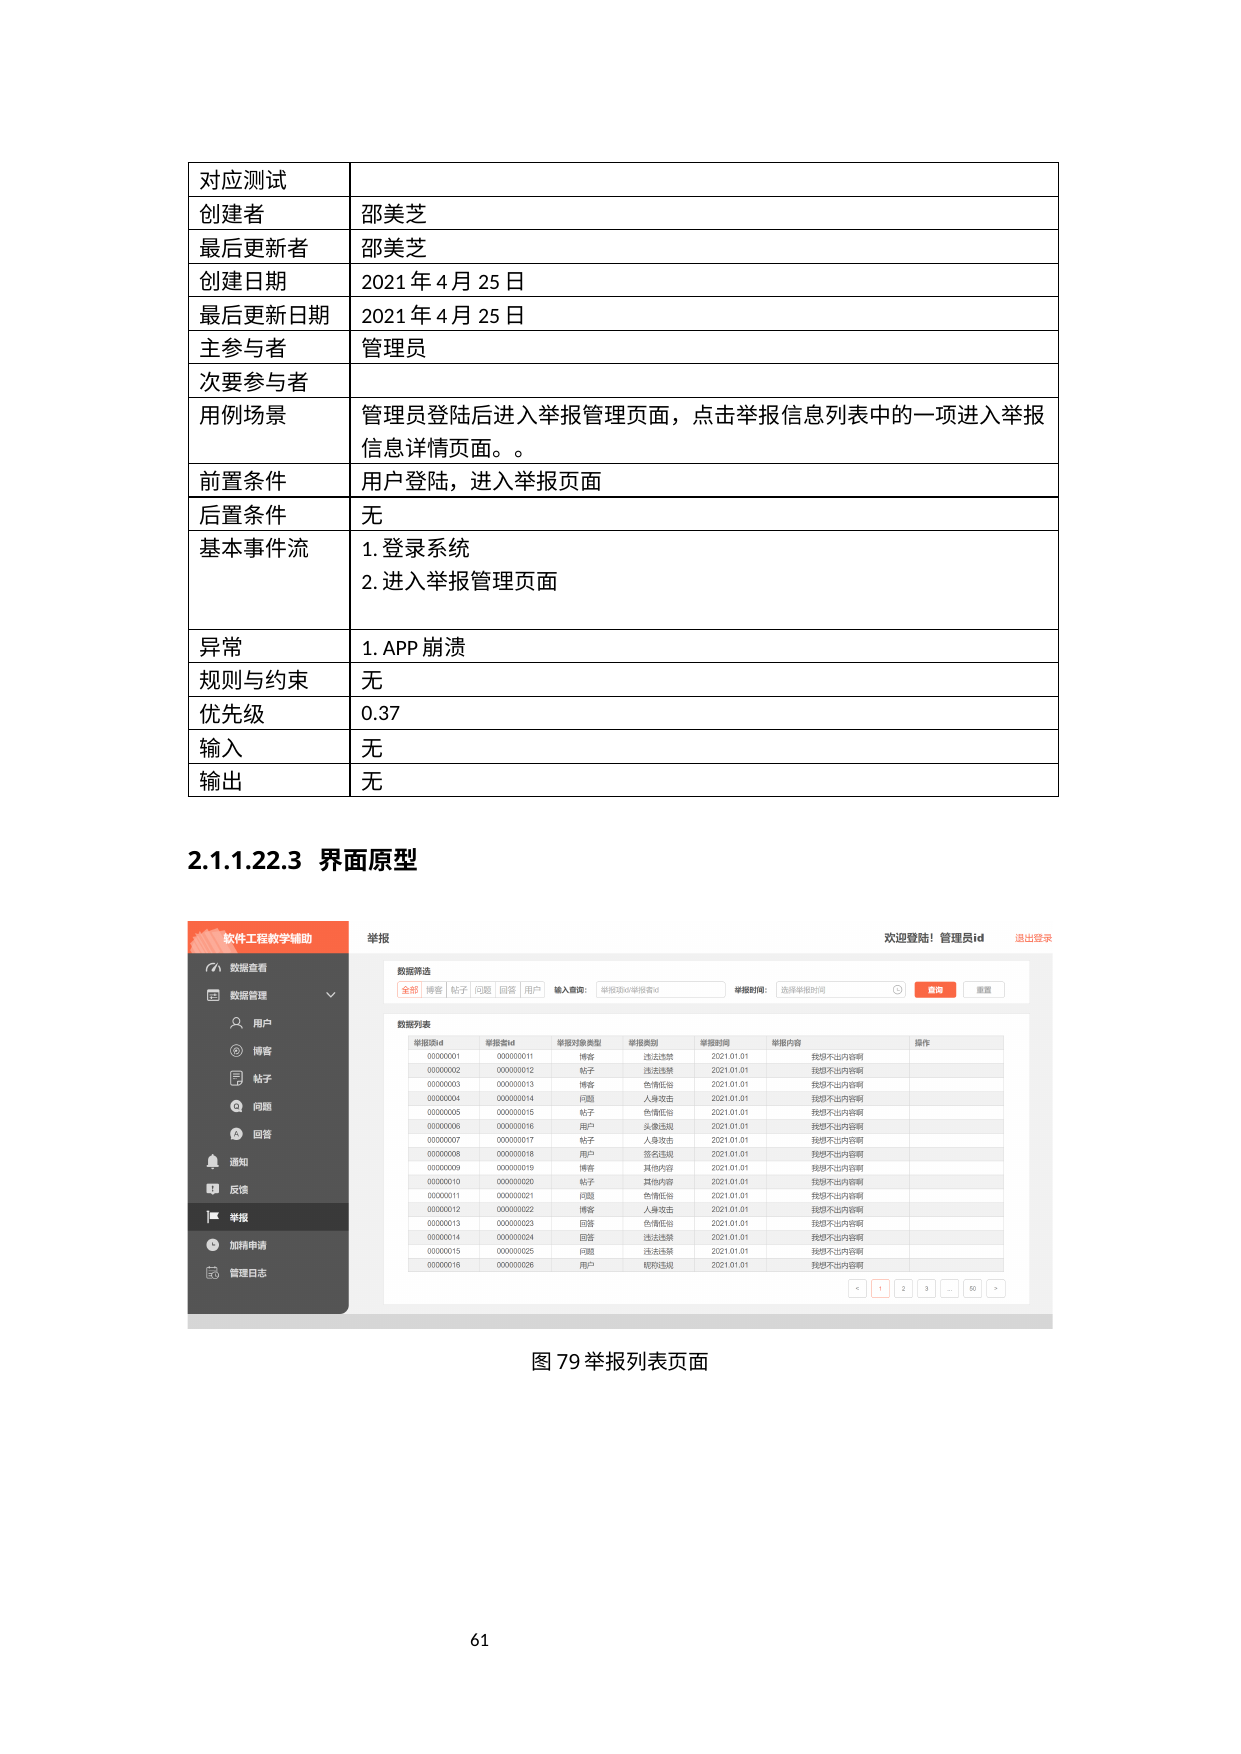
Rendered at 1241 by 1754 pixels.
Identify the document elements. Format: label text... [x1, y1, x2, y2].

table_cell 用例场景 [189, 398, 349, 463]
table_cell 2021年4月25日 [351, 264, 1058, 296]
table_cell 无 [351, 730, 1058, 763]
table_cell 输出 [189, 764, 349, 796]
table_cell 用户登陆，进入举报页面 [351, 464, 1058, 496]
table_cell [351, 163, 1058, 196]
table_cell 无 [351, 663, 1058, 696]
table_cell 最后更新日期 [189, 297, 349, 330]
table_cell 次要参与者 [189, 364, 349, 397]
table_cell 创建日期 [189, 264, 349, 296]
text 图 79举报列表页面 [187, 1344, 1053, 1377]
table_cell 管理员登陆后进入举报管理页面，点击举报信息列表中的一项进入举报信息详情页面。。 [351, 398, 1058, 463]
table_cell 规则与约束 [189, 663, 349, 696]
table_cell 无 [351, 764, 1058, 796]
table_cell 前置条件 [189, 464, 349, 496]
table_cell 邵美芝 [351, 230, 1058, 263]
table_cell 无 [351, 498, 1058, 530]
table_cell 异常 [189, 630, 349, 662]
table_cell 主参与者 [189, 331, 349, 363]
table_cell 管理员 [351, 331, 1058, 363]
table_cell 对应测试 [189, 163, 349, 196]
table_cell 基本事件流 [189, 531, 349, 628]
table_cell 邵美芝 [351, 197, 1058, 229]
table_cell 2021年4月25日 [351, 297, 1058, 330]
table_cell 输入 [189, 730, 349, 763]
table_cell 最后更新者 [189, 230, 349, 263]
table_cell 1. APP崩溃 [351, 630, 1058, 662]
table_cell 后置条件 [189, 498, 349, 530]
table_cell 0.37 [351, 697, 1058, 729]
table_cell 创建者 [189, 197, 349, 229]
picture [187, 921, 1053, 1329]
table_cell [351, 364, 1058, 397]
table_cell 优先级 [189, 697, 349, 729]
subtitle 界面原型 [187, 826, 1053, 891]
table_cell 1. 登录系统 2. 进入举报管理页面 [351, 531, 1058, 628]
